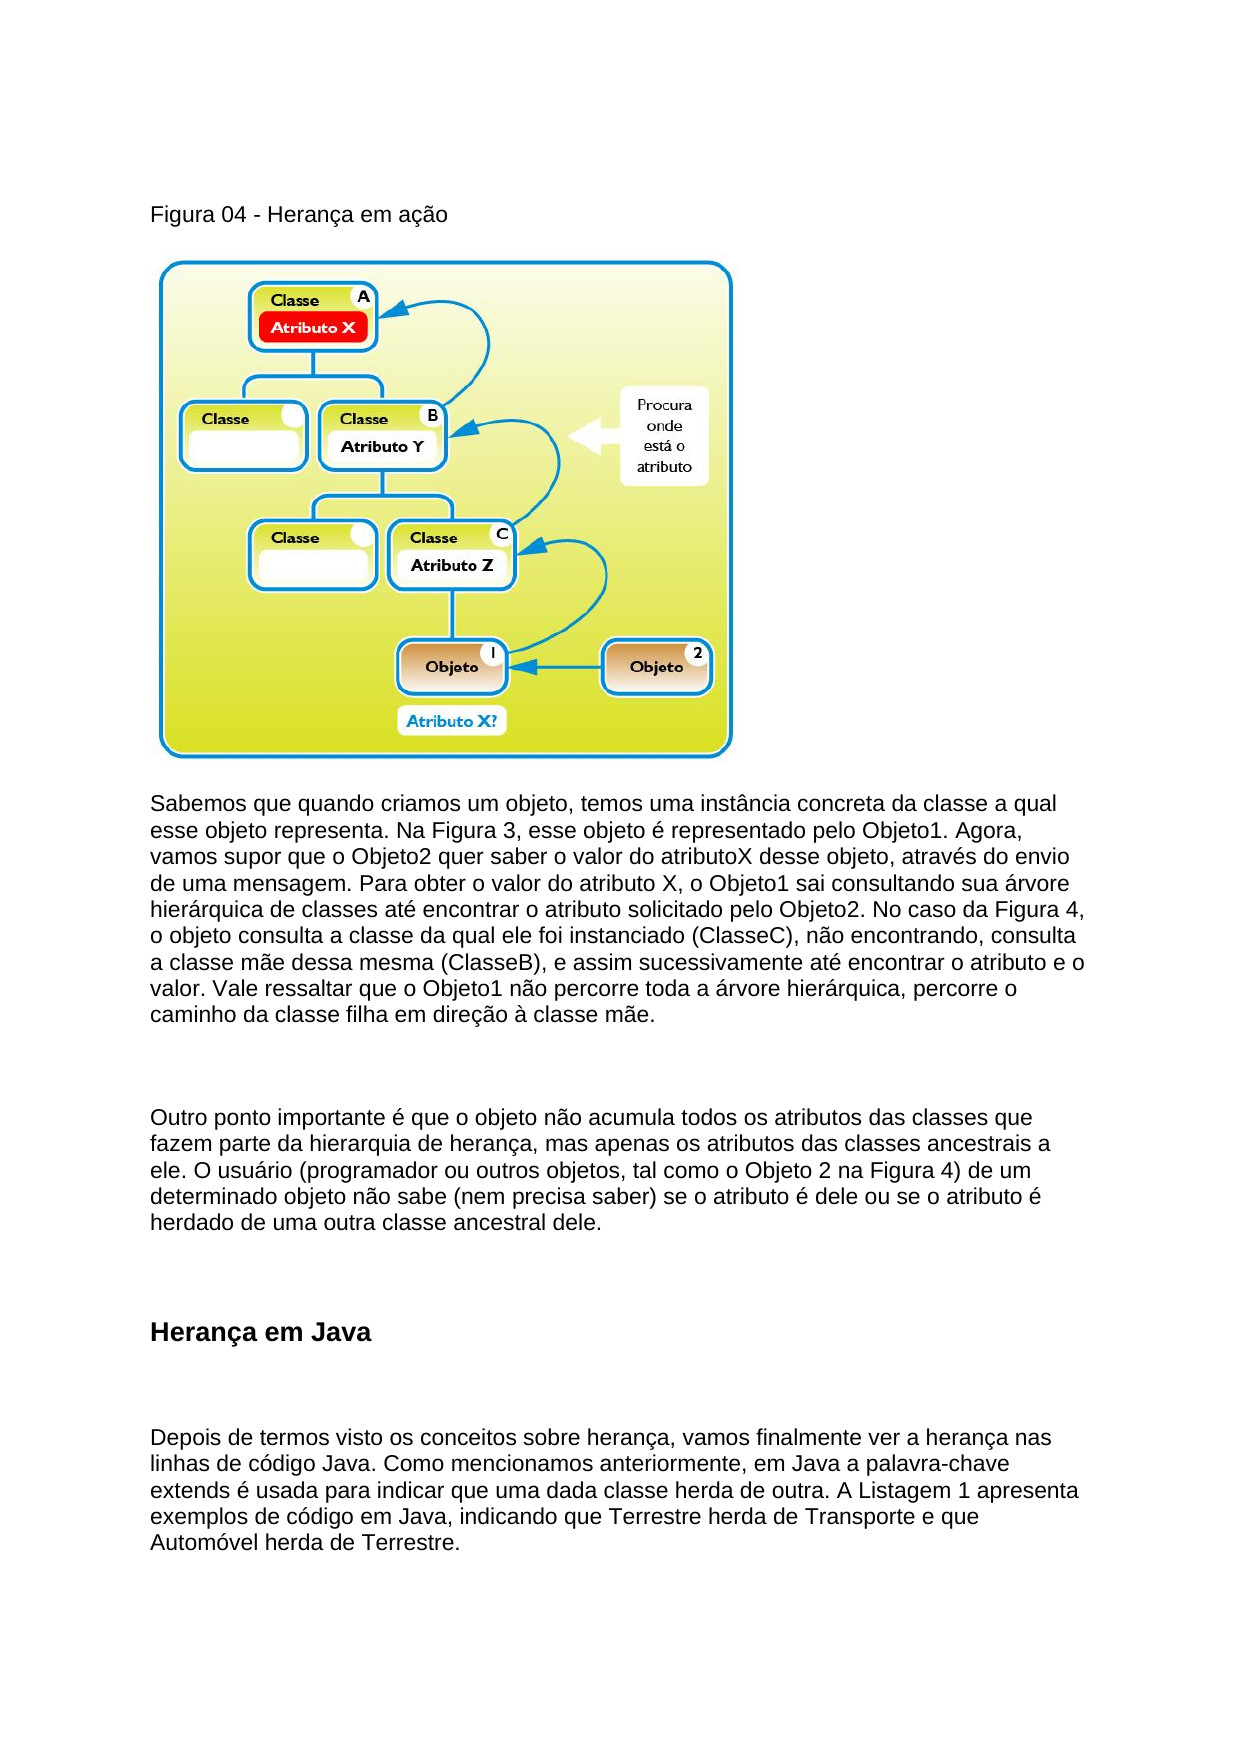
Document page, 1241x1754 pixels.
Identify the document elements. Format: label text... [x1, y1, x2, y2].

subtitle Herança em Java [150, 1316, 1090, 1347]
text Sabemos que quando criamos um objeto, temos uma instância concreta da classe a qual esse objeto representa. Na Figura 3, esse objeto é representado pelo Objeto1. Agora, vamos supor que o Objeto2 quer saber o valor do atributoX desse objeto, através do envio de uma mensagem. Para obter o valor do atributo X, o Objeto1 sai consultando sua árvore hierárquica de classes até encontrar o atributo solicitado pelo Objeto2. No caso da Figura 4, o objeto consulta a classe da qual ele foi instanciado (ClasseC), não encontrando, consulta a classe mãe dessa mesma (ClasseB), e assim sucessivamente até encontrar o atributo e o valor. Vale ressaltar que o Objeto1 não percorre toda a árvore hierárquica, percorre o caminho da classe filha em direção à classe mãe. [150, 790, 1090, 1028]
text Outro ponto importante é que o objeto não acumula todos os atributos das classes que fazem parte da hierarquia de herança, mas apenas os atributos das classes ancestrais a ele. O usuário (programador ou outros objetos, tal como o Objeto 2 na Figura 4) de um determinado objeto não sabe (nem precisa saber) se o atributo é dele ou se o atributo é herdado de uma outra classe ancestral dele. [150, 1104, 1090, 1236]
text Depois de termos visto os conceitos sobre herança, vamos finalmente ver a herança nas linhas de código Java. Como mencionamos anteriormente, em Java a palavra-chave extends é usada para indicar que uma dada classe herda de outra. A Listagem 1 apresenta exemplos de código em Java, indicando que Terrestre herda de Transporte e que Automóvel herda de Terrestre. [150, 1424, 1090, 1556]
picture [150, 252, 739, 766]
text Figura 04 - Herança em ação [150, 201, 1090, 228]
